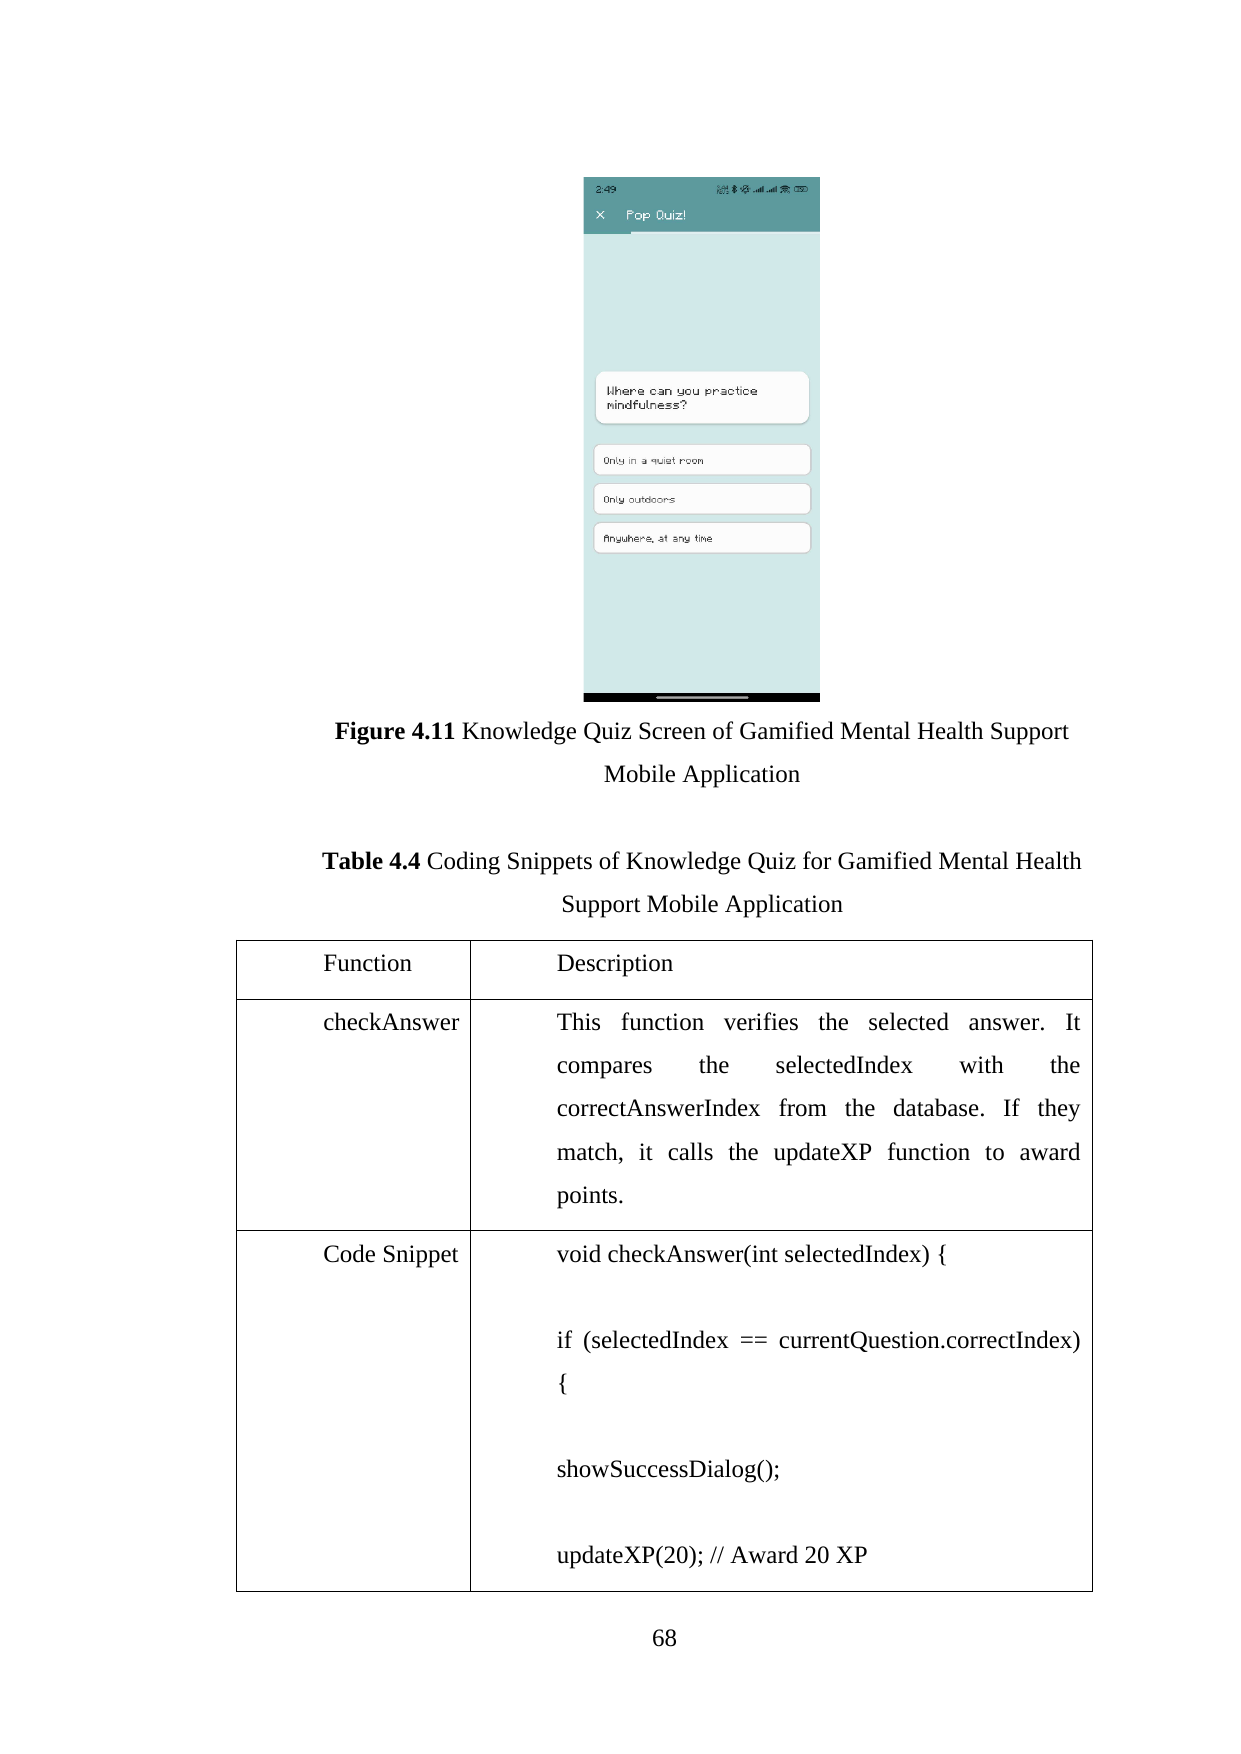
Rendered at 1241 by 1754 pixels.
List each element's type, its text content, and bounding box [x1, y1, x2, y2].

table_header Function [237, 941, 470, 999]
list Table 4.4 Coding Snippets of Knowledge Quiz for Gamified Mental Health Support Mobile Application [311, 846, 1092, 918]
picture [583, 177, 820, 702]
list Figure 4.11 Knowledge Quiz Screen of Gamified Mental Health Support Mobile Application [311, 716, 1092, 788]
table_cell This function verifies the selected answer. It compares the selectedIndex with the correctAnswerIndex from the database. If they match, it calls the updateXP function to award points. [471, 1000, 1092, 1230]
table_cell Code Snippet [237, 1231, 470, 1591]
table_header Description [471, 941, 1092, 999]
table_cell checkAnswer [237, 1000, 470, 1230]
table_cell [471, 1231, 1092, 1591]
